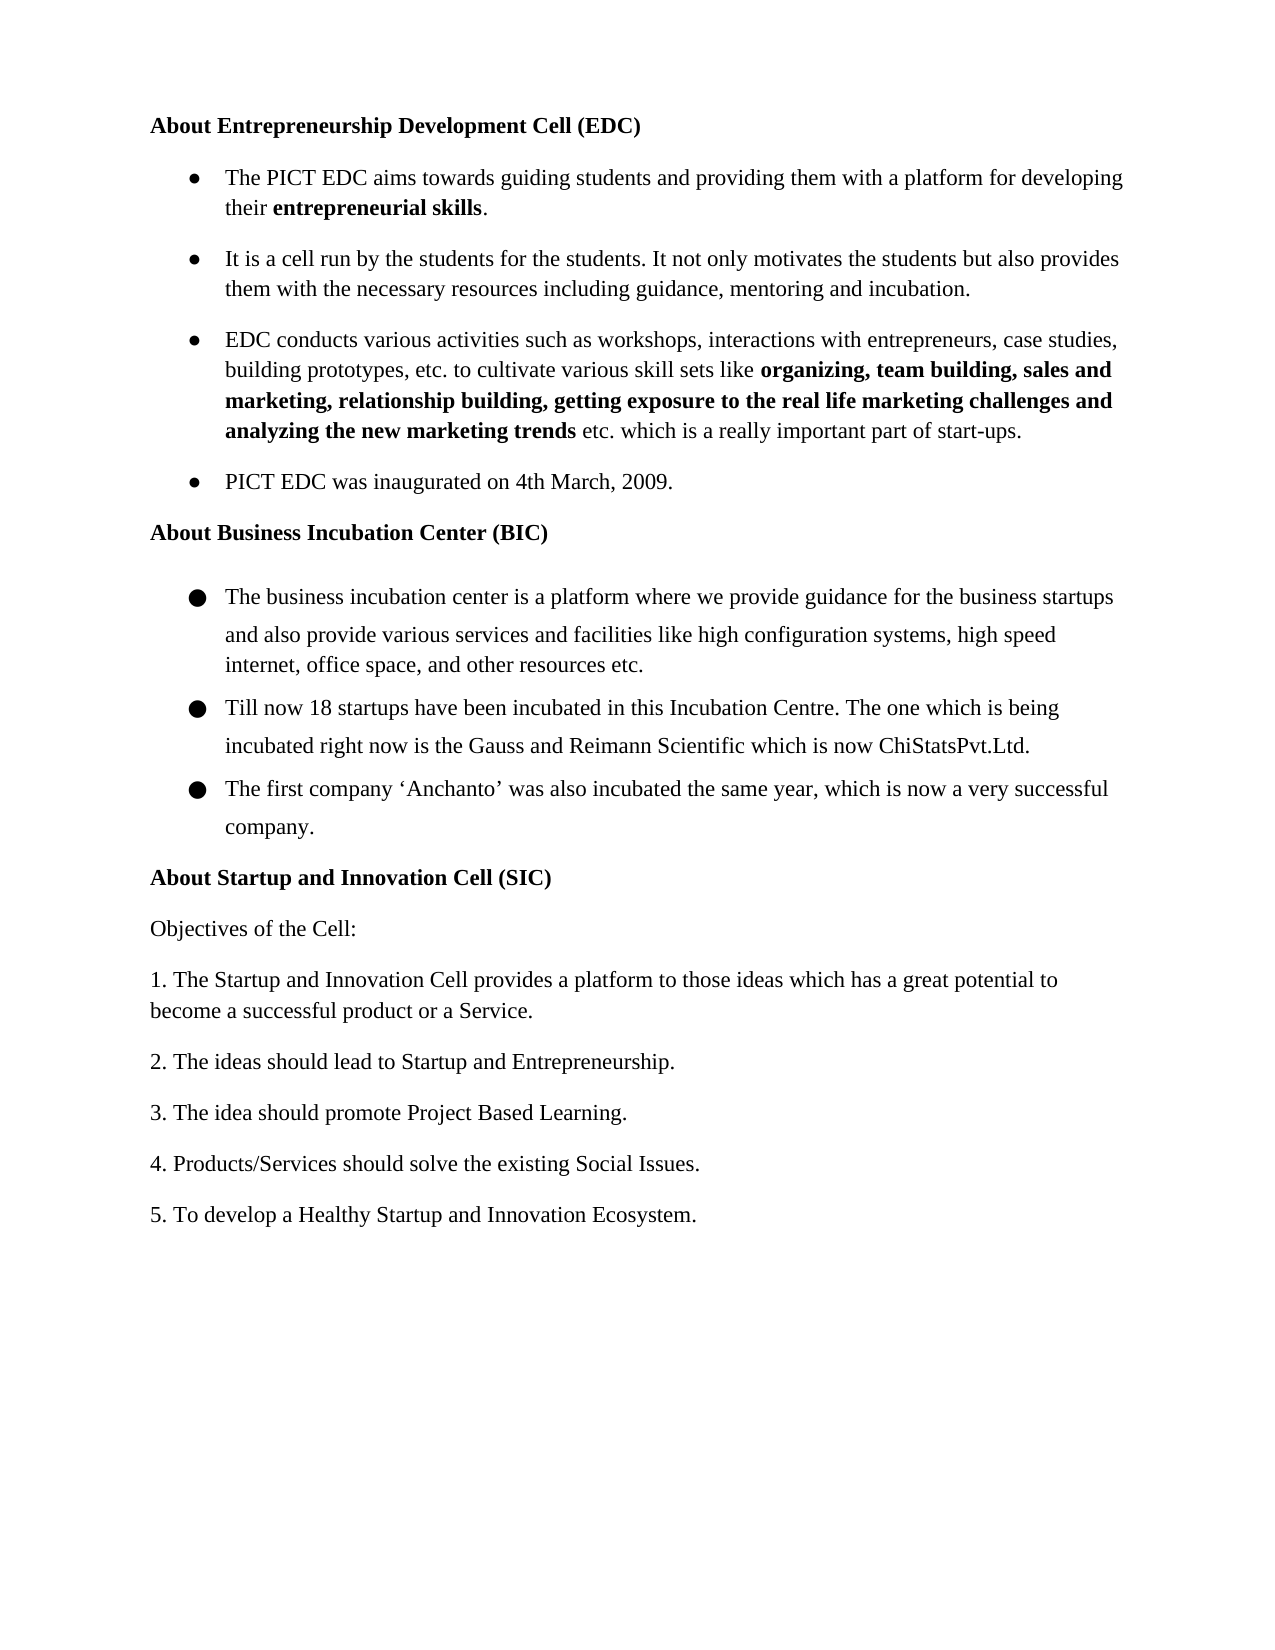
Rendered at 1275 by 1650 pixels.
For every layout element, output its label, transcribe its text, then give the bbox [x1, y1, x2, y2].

text 4. Products/Services should solve the existing Social Issues. [150, 1150, 1125, 1176]
text About Business Incubation Center (BIC) [150, 519, 1125, 546]
text About Entrepreneurship Development Cell (EDC) [150, 112, 1125, 139]
list The business incubation center is a platform where we provide guidance for the business startups and also provide various services and facilities like high configuration systems, high speed internet, office space, and other resources etc. [187, 570, 1125, 678]
text 3. The idea should promote Project Based Learning. [150, 1099, 1125, 1125]
text 2. The ideas should lead to Startup and Entrepreneurship. [150, 1048, 1125, 1074]
list It is a cell run by the students for the students. It not only motivates the students but also provides them with the necessary resources including guidance, mentoring and incubation. [187, 245, 1125, 302]
text Objectives of the Cell: [150, 916, 1125, 942]
list Till now 18 startups have been incubated in this Incubation Centre. The one which is being incubated right now is the Gauss and Reimann Scientific which is now ChiStatsPvt.Ltd. [187, 682, 1125, 759]
list The PICT EDC aims towards guiding students and providing them with a platform for developing their entrepreneurial skills. [187, 163, 1125, 220]
text 5. To develop a Healthy Startup and Innovation Ecosystem. [150, 1201, 1125, 1227]
list The first company ‘Anchanto’ was also incubated the same year, which is now a very successful company. [187, 763, 1125, 840]
text About Startup and Innovation Cell (SIC) [150, 864, 1125, 891]
list EDC conducts various activities such as workshops, interactions with entrepreneurs, case studies, building prototypes, etc. to cultivate various skill sets like organizing, team building, sales and marketing, relationship building, getting exposure to the real life marketing challenges and analyzing the new marketing trends etc. which is a really important part of start-ups. [187, 326, 1125, 443]
list PICT EDC was inaugurated on 4th March, 2009. [187, 468, 1125, 494]
text 1. The Startup and Innovation Cell provides a platform to those ideas which has a great potential to become a successful product or a Service. [150, 967, 1125, 1023]
